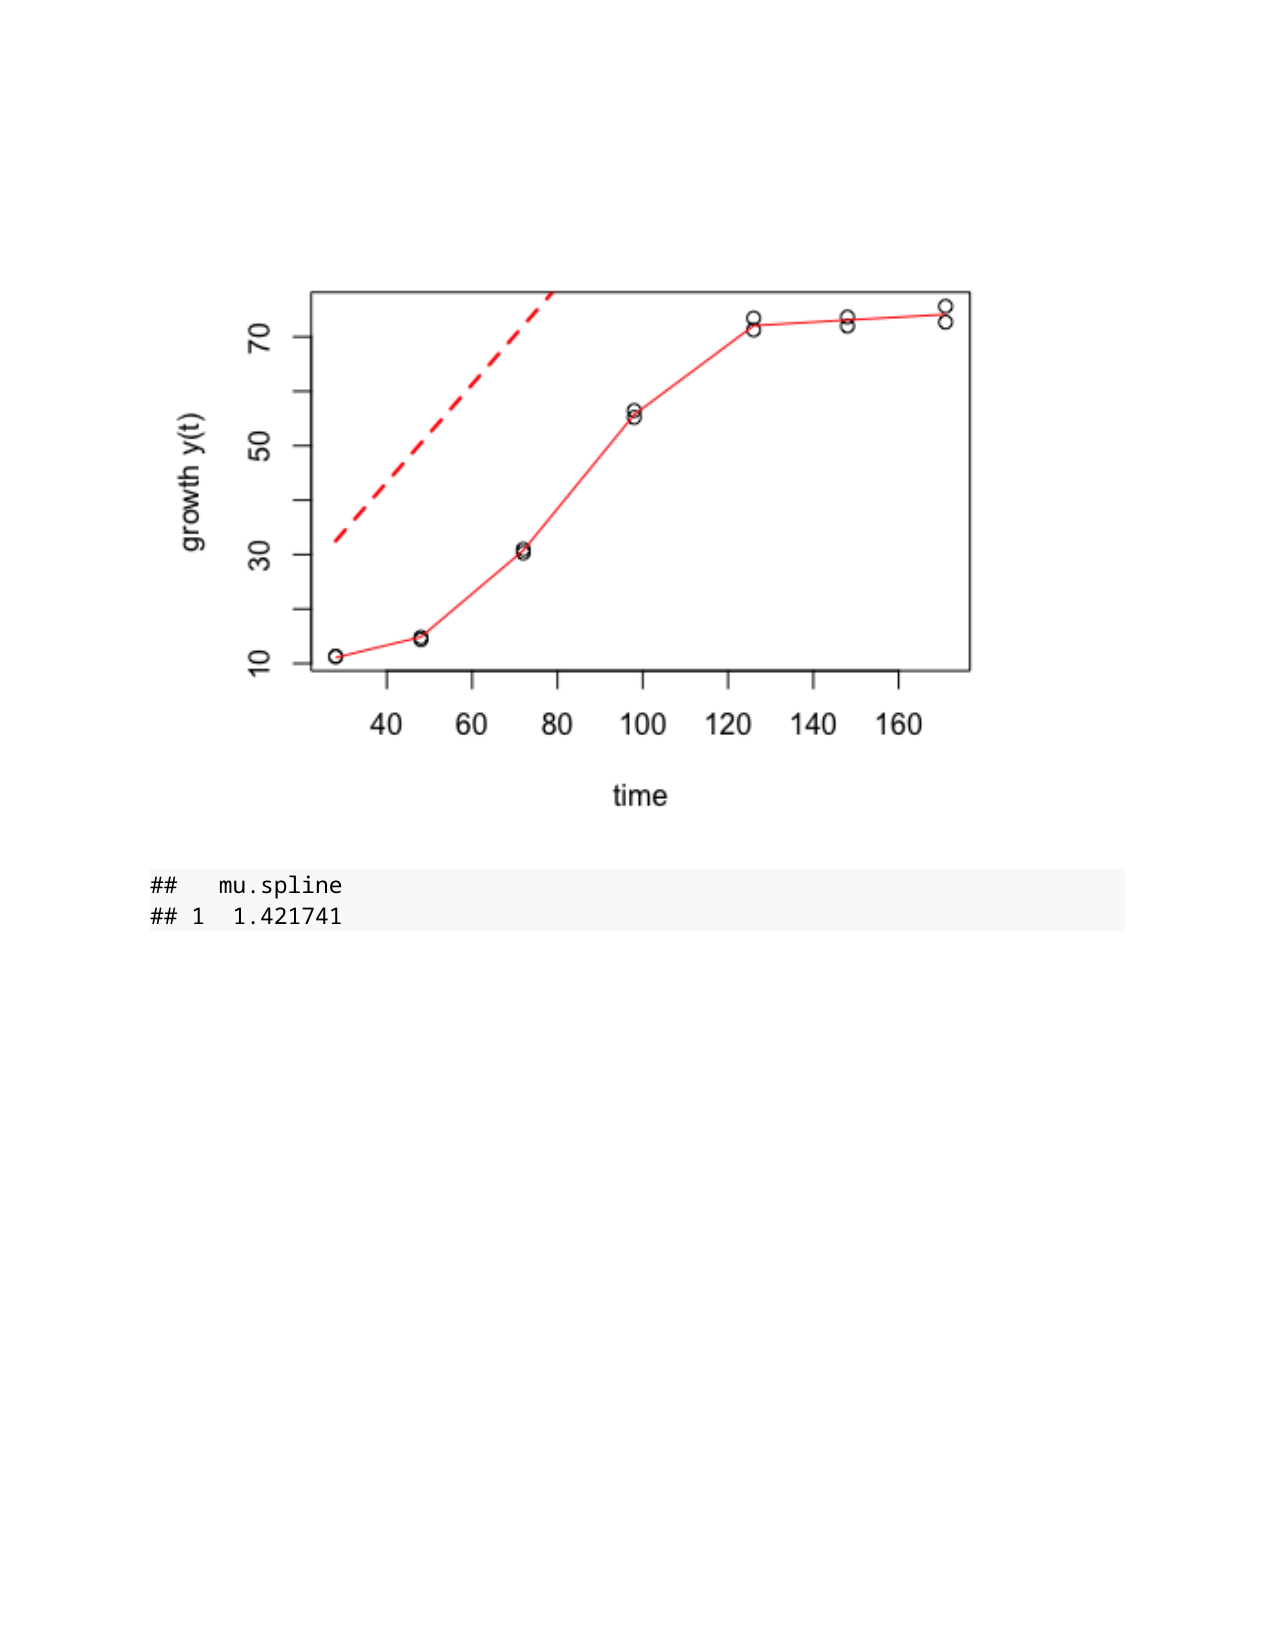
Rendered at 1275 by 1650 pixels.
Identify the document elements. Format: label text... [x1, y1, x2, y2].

picture [168, 150, 1044, 850]
text ## mu.spline ## 1 1.421741 [150, 869, 1125, 931]
